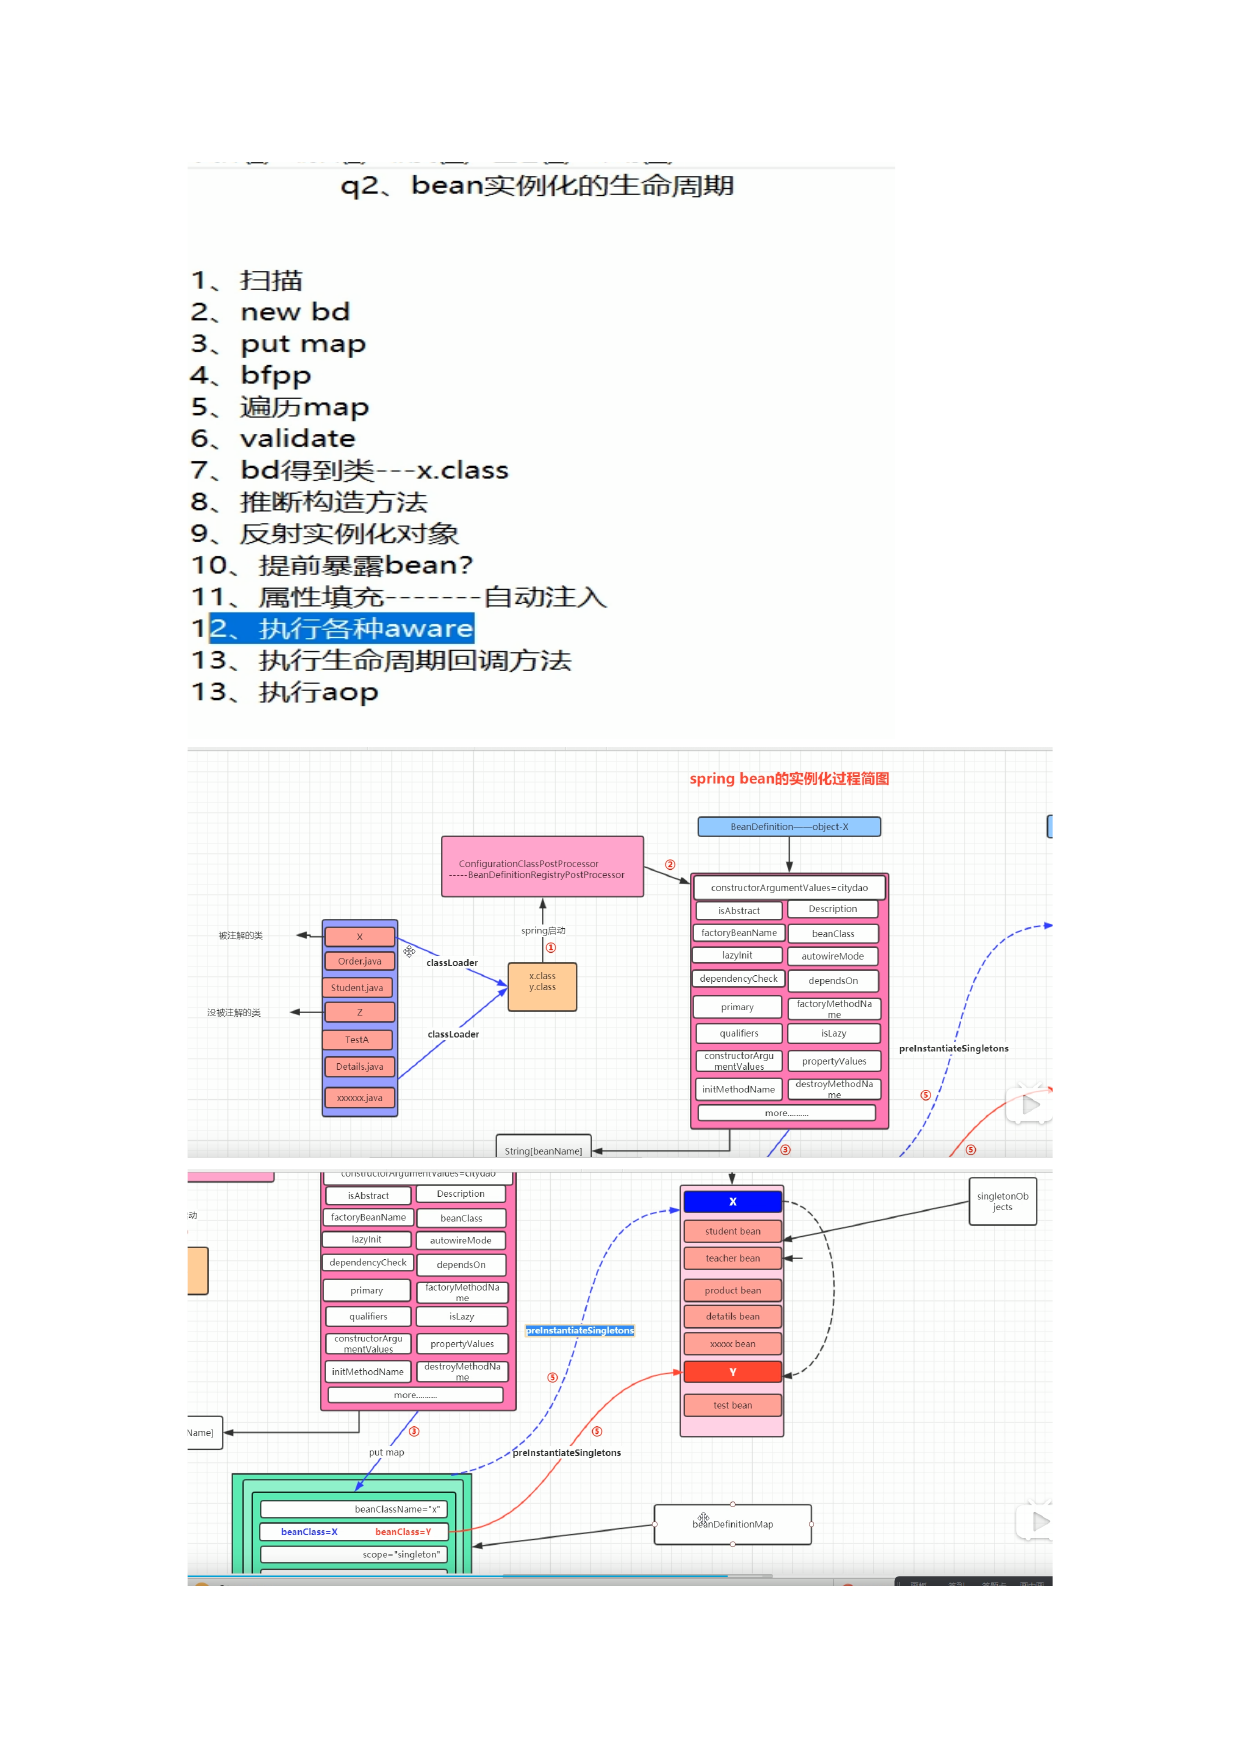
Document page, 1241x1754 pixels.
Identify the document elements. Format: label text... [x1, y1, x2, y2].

picture [187, 162, 896, 739]
picture [187, 747, 1053, 1158]
picture [187, 1169, 1053, 1586]
